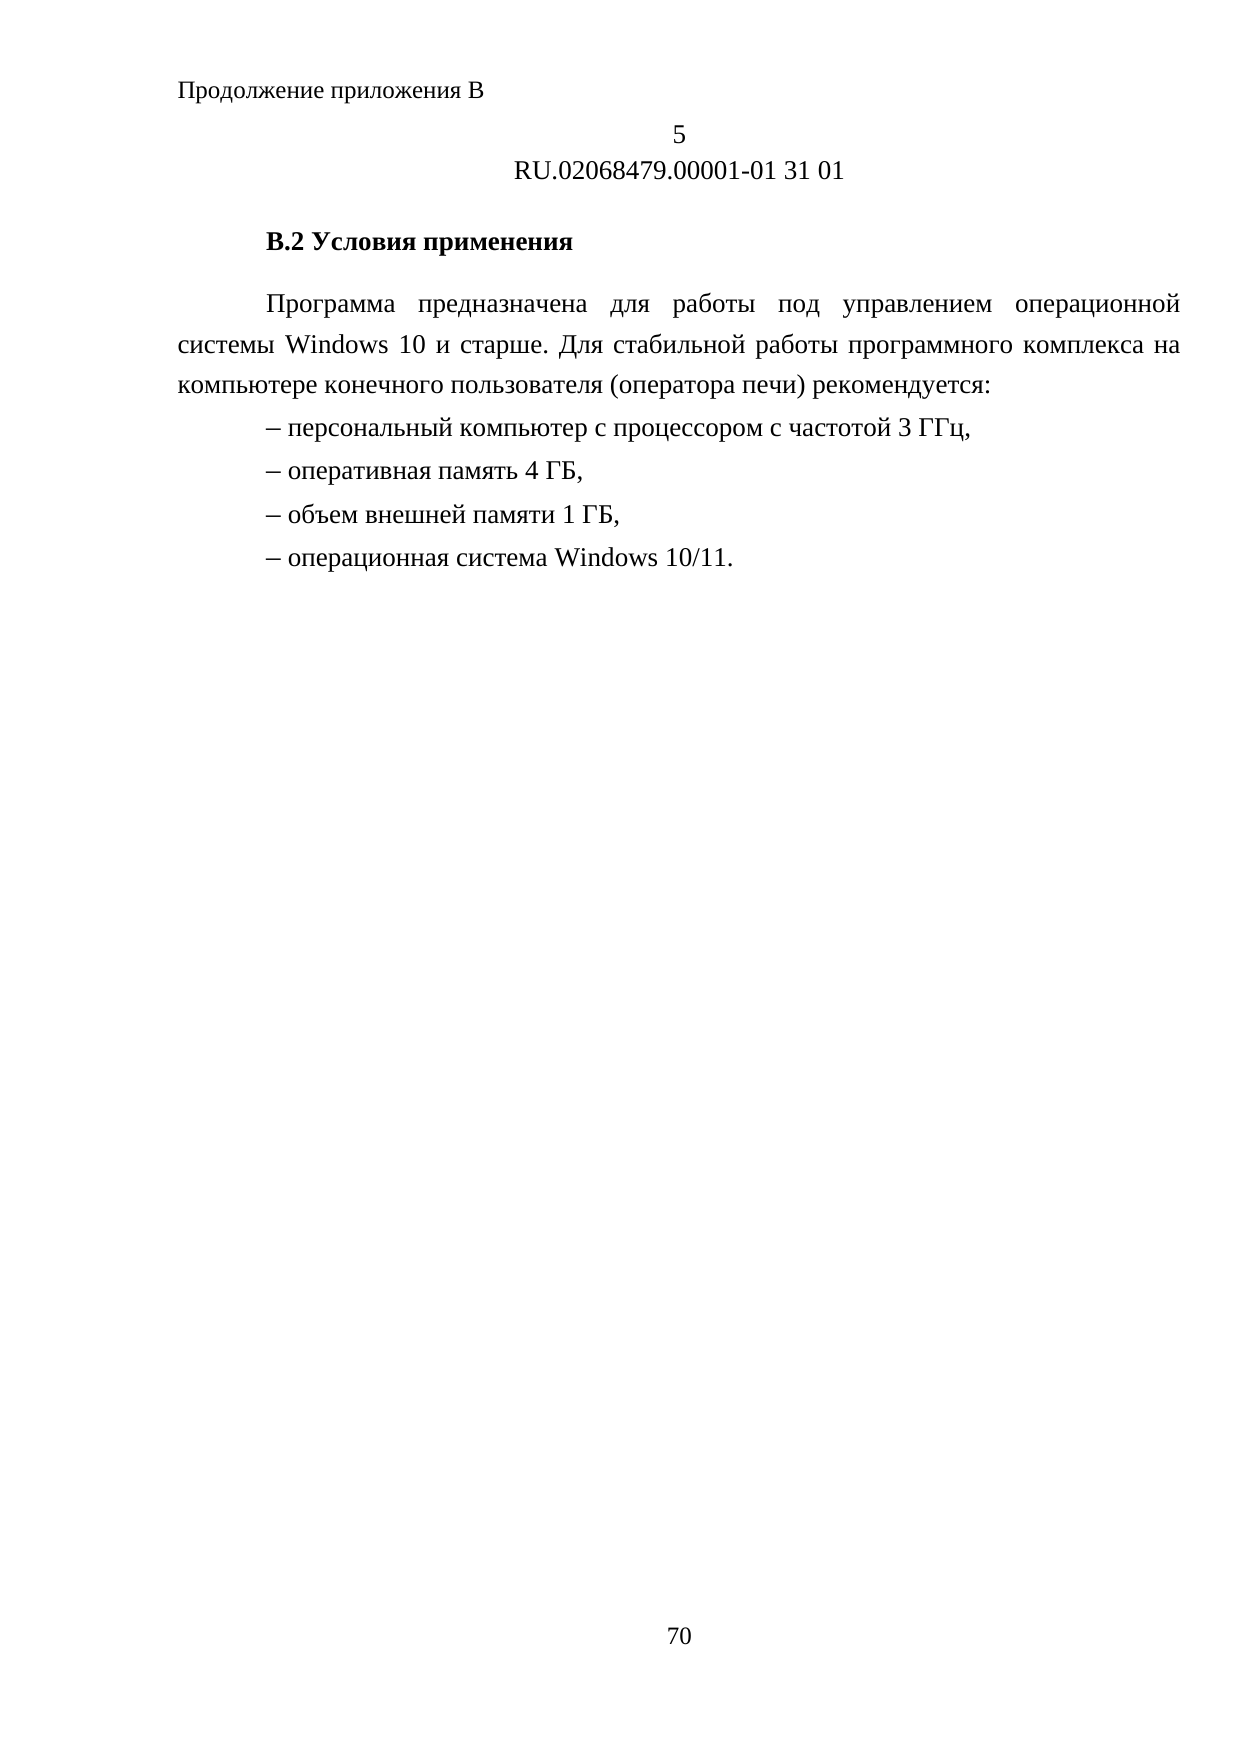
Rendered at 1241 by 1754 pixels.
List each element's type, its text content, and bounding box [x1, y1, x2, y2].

text RU.02068479.00001-01 31 01 [177, 154, 1181, 185]
text В.2 Условия применения [177, 225, 1181, 256]
list объем внешней памяти 1 ГБ, [266, 496, 1181, 529]
list персональный компьютер с процессором с частотой 3 ГГц, [266, 409, 1181, 442]
list операционная система Windows 10/11. [266, 539, 1181, 573]
list оперативная память 4 ГБ, [266, 452, 1181, 486]
text 5 [177, 118, 1181, 149]
text Программа предназначена для работы под управлением операционной системы Windows 10 и старше. Для стабильной работы программного комплекса на компьютере конечного пользователя (оператора печи) рекомендуется: [177, 288, 1181, 399]
